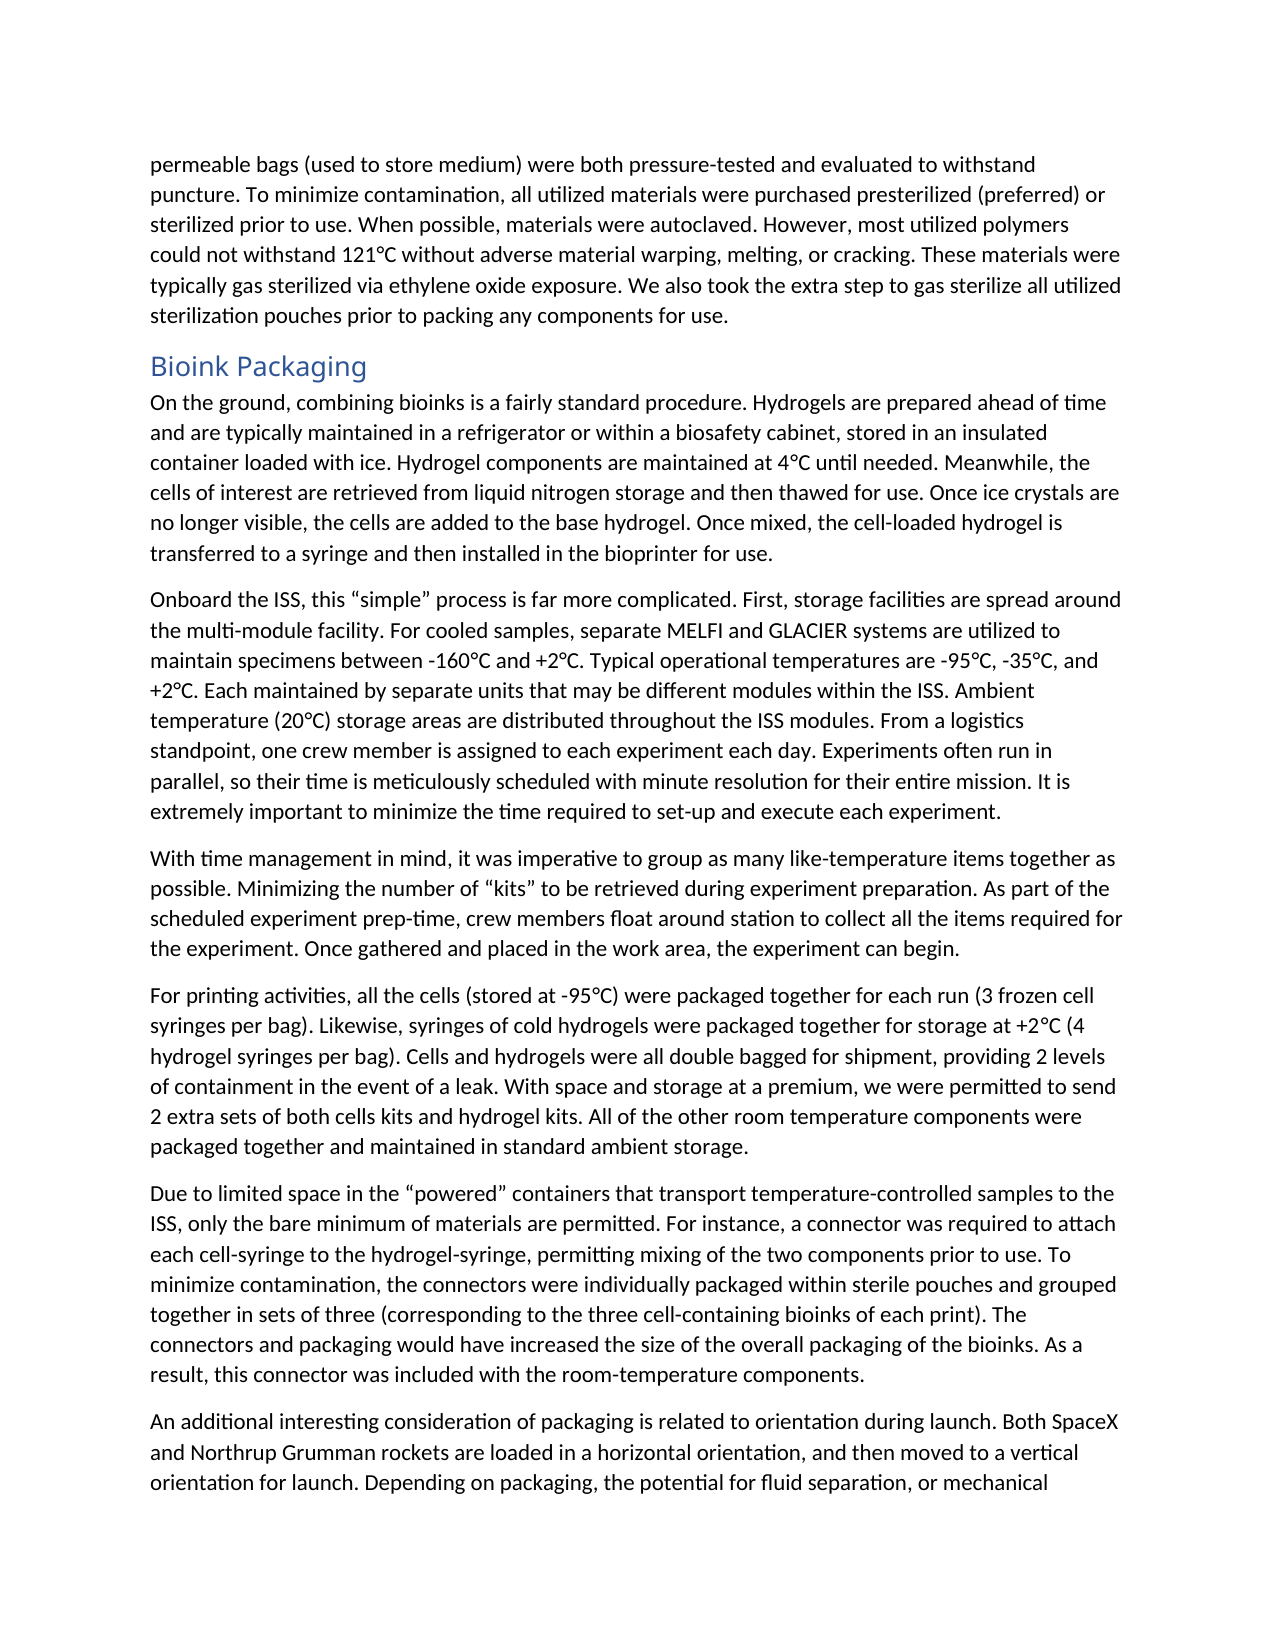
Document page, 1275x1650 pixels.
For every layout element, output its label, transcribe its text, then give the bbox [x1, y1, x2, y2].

subtitle Bioink Packaging [150, 348, 1125, 385]
text Due to limited space in the “powered” containers that transport temperature-controlled samples to the ISS, only the bare minimum of materials are permitted. For instance, a connector was required to attach each cell-syringe to the hydrogel-syringe, permitting mixing of the two components prior to use. To minimize contamination, the connectors were individually packaged within sterile pouches and grouped together in sets of three (corresponding to the three cell-containing bioinks of each print). The connectors and packaging would have increased the size of the overall packaging of the bioinks. As a result, this connector was included with the room-temperature components. [150, 1179, 1125, 1389]
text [150, 150, 1125, 329]
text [150, 1407, 1125, 1496]
text Onboard the ISS, this “simple” process is far more complicated. First, storage facilities are spread around the multi-module facility. For cooled samples, separate MELFI and GLACIER systems are utilized to maintain specimens between -160°C and +2°C. Typical operational temperatures are -95°C, -35°C, and +2°C. Each maintained by separate units that may be different modules within the ISS. Ambient temperature (20°C) storage areas are distributed throughout the ISS modules. From a logistics standpoint, one crew member is assigned to each experiment each day. Experiments often run in parallel, so their time is meticulously scheduled with minute resolution for their entire mission. It is extremely important to minimize the time required to set-up and execute each experiment. [150, 586, 1125, 825]
text With time management in mind, it was imperative to group as many like-temperature items together as possible. Minimizing the number of “kits” to be retrieved during experiment preparation. As part of the scheduled experiment prep-time, crew members float around station to collect all the items required for the experiment. Once gathered and placed in the work area, the experiment can begin. [150, 844, 1125, 963]
text For printing activities, all the cells (stored at -95°C) were packaged together for each run (3 frozen cell syringes per bag). Likewise, syringes of cold hydrogels were packaged together for storage at +2°C (4 hydrogel syringes per bag). Cells and hydrogels were all double bagged for shipment, providing 2 levels of containment in the event of a leak. With space and storage at a premium, we were permitted to send 2 extra sets of both cells kits and hydrogel kits. All of the other room temperature components were packaged together and maintained in standard ambient storage. [150, 981, 1125, 1161]
text On the ground, combining bioinks is a fairly standard procedure. Hydrogels are prepared ahead of time and are typically maintained in a refrigerator or within a biosafety cabinet, stored in an insulated container loaded with ice. Hydrogel components are maintained at 4°C until needed. Meanwhile, the cells of interest are retrieved from liquid nitrogen storage and then thawed for use. Once ice crystals are no longer visible, the cells are added to the base hydrogel. Once mixed, the cell-loaded hydrogel is transferred to a syringe and then installed in the bioprinter for use. [150, 388, 1125, 567]
